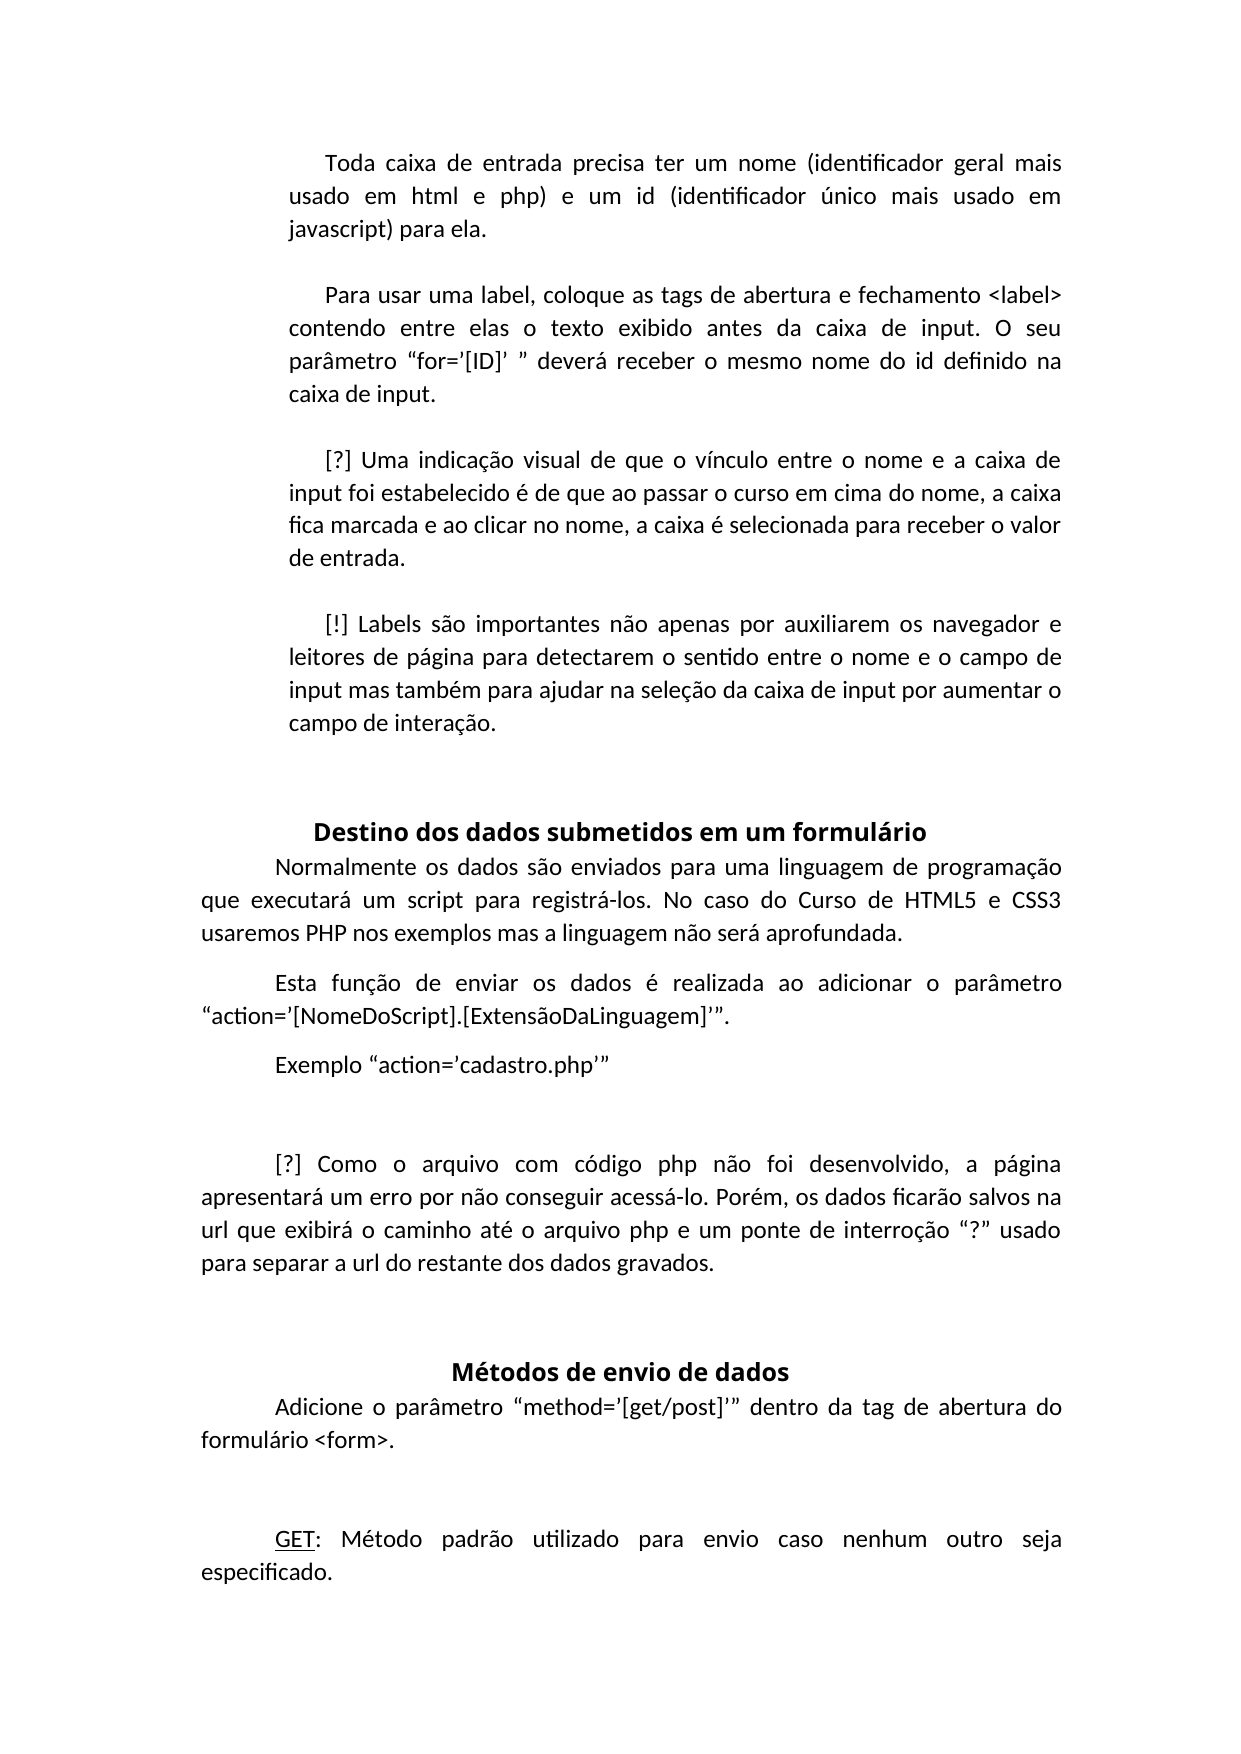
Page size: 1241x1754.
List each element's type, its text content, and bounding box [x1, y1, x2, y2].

text Esta função de enviar os dados é realizada ao adicionar o parâmetro “action=’[NomeDoScript].[ExtensãoDaLinguagem]’”. [201, 967, 1063, 1030]
list Para usar uma label, coloque as tags de abertura e fechamento <label> contendo entre elas o texto exibido antes da caixa de input. O seu parâmetro “for=’[ID]’ ” deverá receber o mesmo nome do id definido na caixa de input. [288, 279, 1063, 408]
list Toda caixa de entrada precisa ter um nome (identificador geral mais usado em html e php) e um id (identificador único mais usado em javascript) para ela. [288, 148, 1063, 244]
text Adicione o parâmetro “method=’[get/post]’” dentro da tag de abertura do formulário <form>. [201, 1392, 1063, 1455]
subtitle Destino dos dados submetidos em um formulário [177, 815, 1063, 849]
list [!] Labels são importantes não apenas por auxiliarem os navegador e leitores de página para detectarem o sentido entre o nome e o campo de input mas também para ajudar na seleção da caixa de input por aumentar o campo de interação. [288, 608, 1063, 738]
text Normalmente os dados são enviados para uma linguagem de programação que executará um script para registrá-los. No caso do Curso de HTML5 e CSS3 usaremos PHP nos exemplos mas a linguagem não será aprofundada. [201, 851, 1063, 948]
text Exemplo “action=’cadastro.php’” [201, 1049, 1063, 1080]
subtitle Métodos de envio de dados [177, 1355, 1063, 1389]
list [?] Uma indicação visual de que o vínculo entre o nome e a caixa de input foi estabelecido é de que ao passar o curso em cima do nome, a caixa fica marcada e ao clicar no nome, a caixa é selecionada para receber o valor de entrada. [288, 444, 1063, 573]
text [?] Como o arquivo com código php não foi desenvolvido, a página apresentará um erro por não conseguir acessá-lo. Porém, os dados ficarão salvos na url que exibirá o caminho até o arquivo php e um ponte de interroção “?” usado para separar a url do restante dos dados gravados. [201, 1148, 1063, 1278]
text GET: Método padrão utilizado para envio caso nenhum outro seja especificado. [201, 1524, 1063, 1587]
